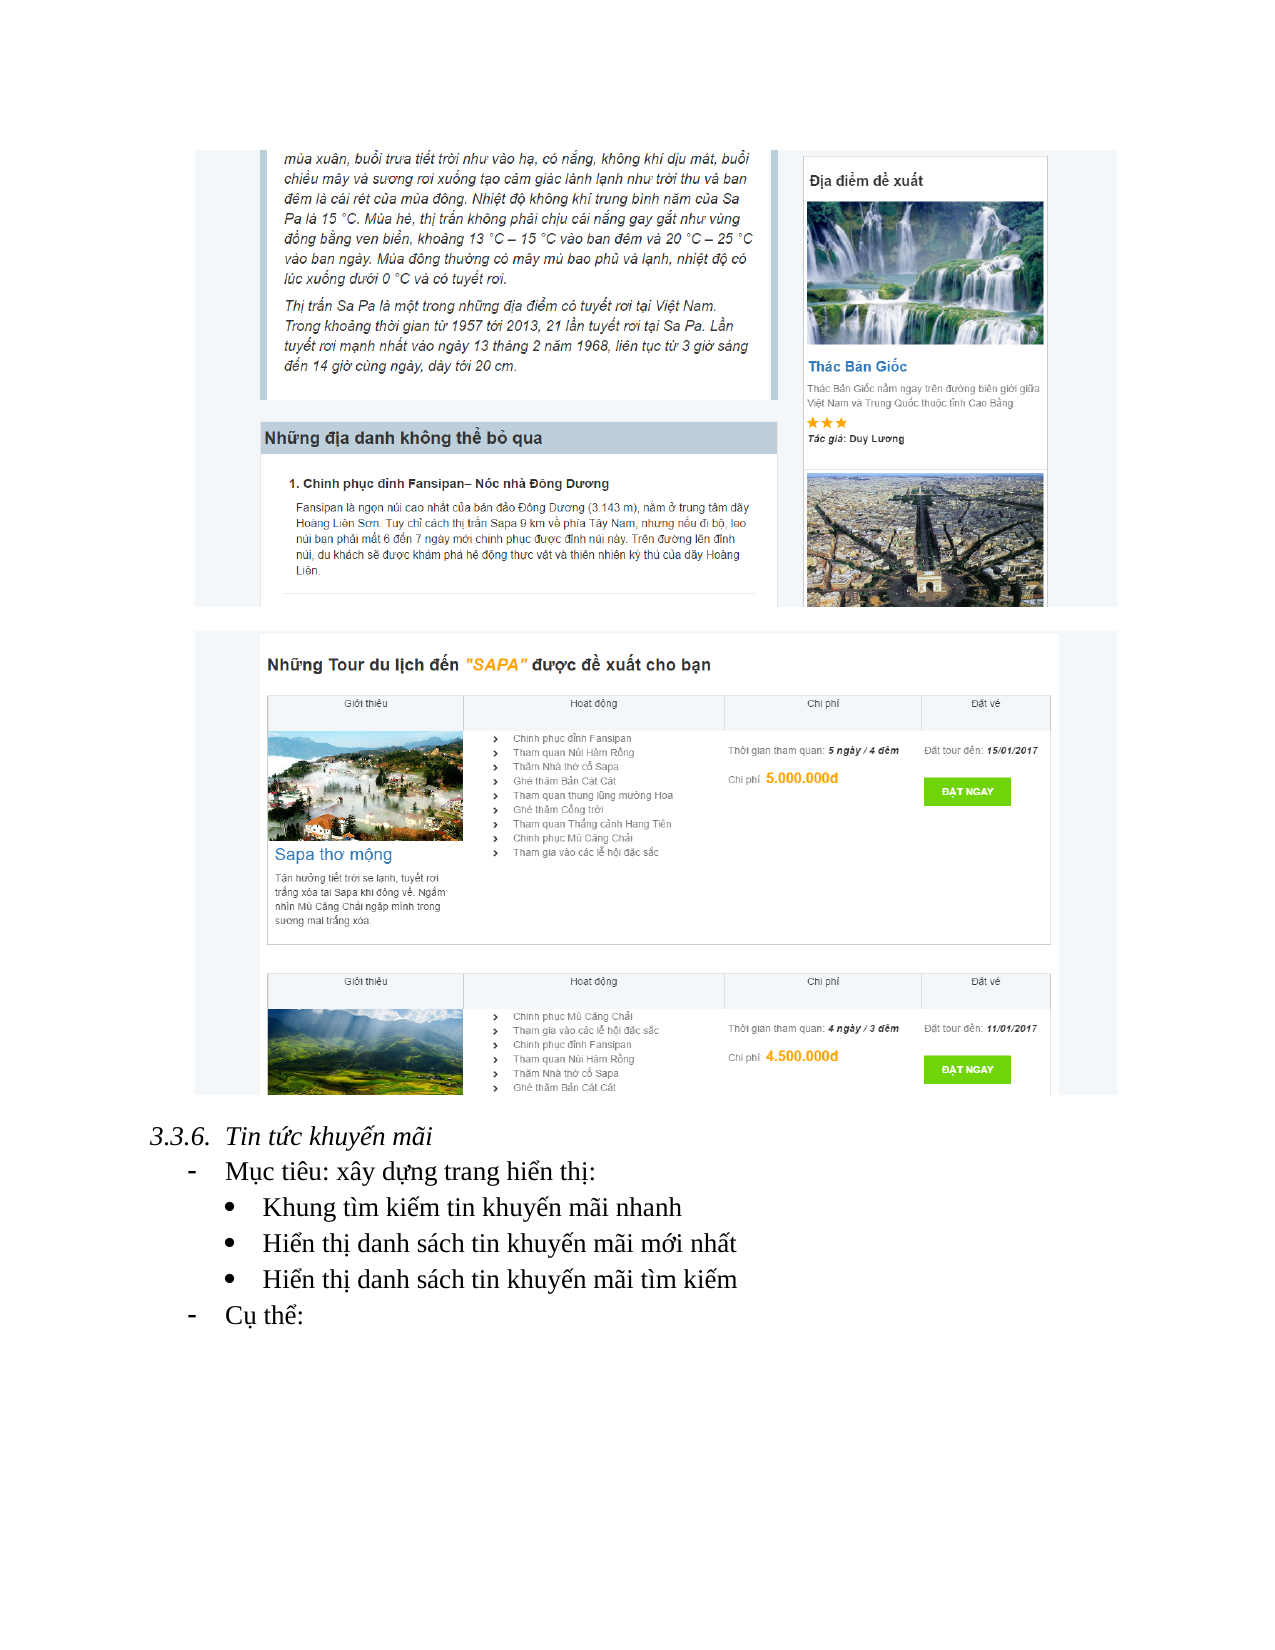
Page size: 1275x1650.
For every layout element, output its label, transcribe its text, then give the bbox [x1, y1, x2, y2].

list Cụ thể: [187, 1299, 1125, 1330]
list Khung tìm kiếm tin khuyến mãi nhanh [225, 1191, 1125, 1223]
list Mục tiêu: xây dựng trang hiển thị: [187, 1155, 1125, 1187]
list Hiển thị danh sách tin khuyến mãi mới nhất [225, 1227, 1125, 1258]
list Hiển thị danh sách tin khuyến mãi tìm kiếm [225, 1263, 1125, 1294]
subtitle Tin tức khuyến mãi [150, 1120, 1125, 1151]
picture [194, 150, 1118, 607]
picture [194, 631, 1118, 1095]
